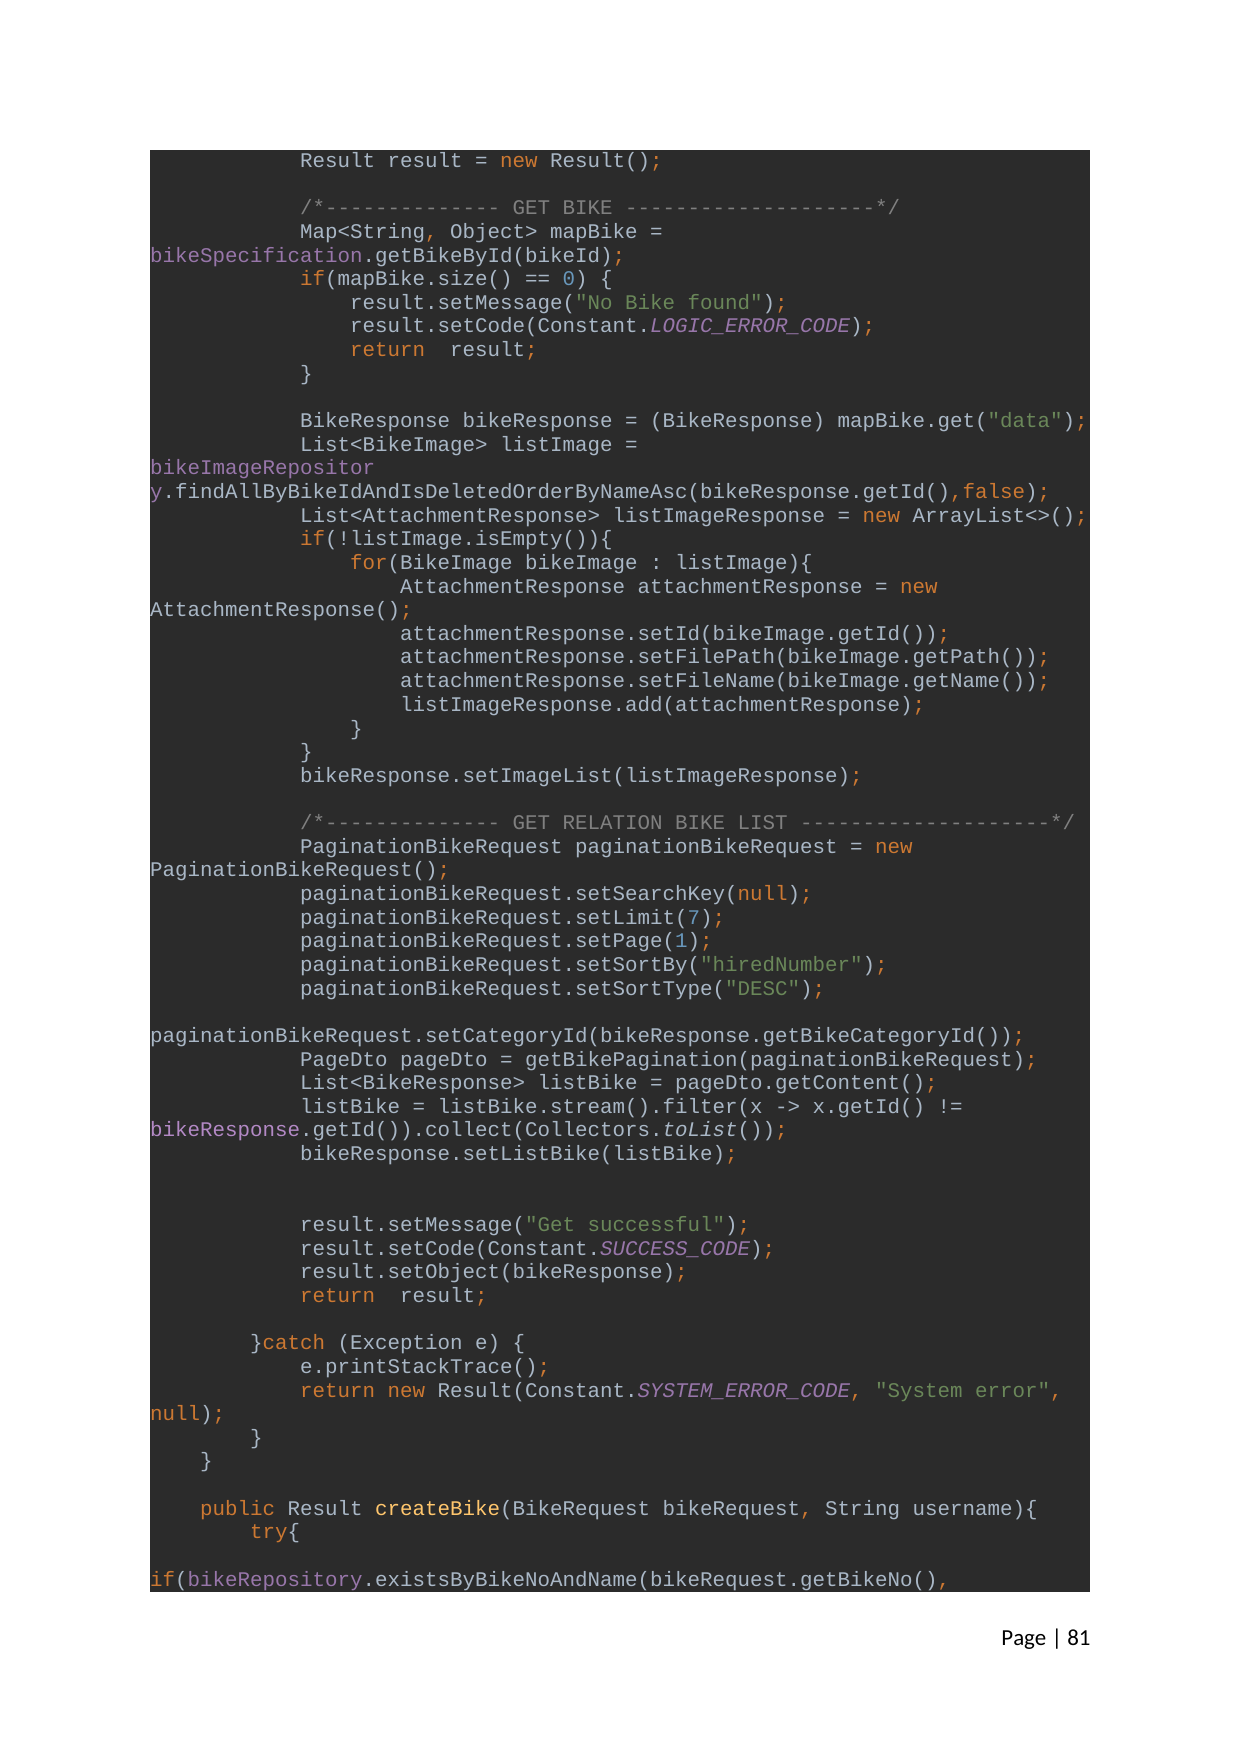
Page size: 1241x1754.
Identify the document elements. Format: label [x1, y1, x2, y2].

text [150, 150, 1090, 1592]
